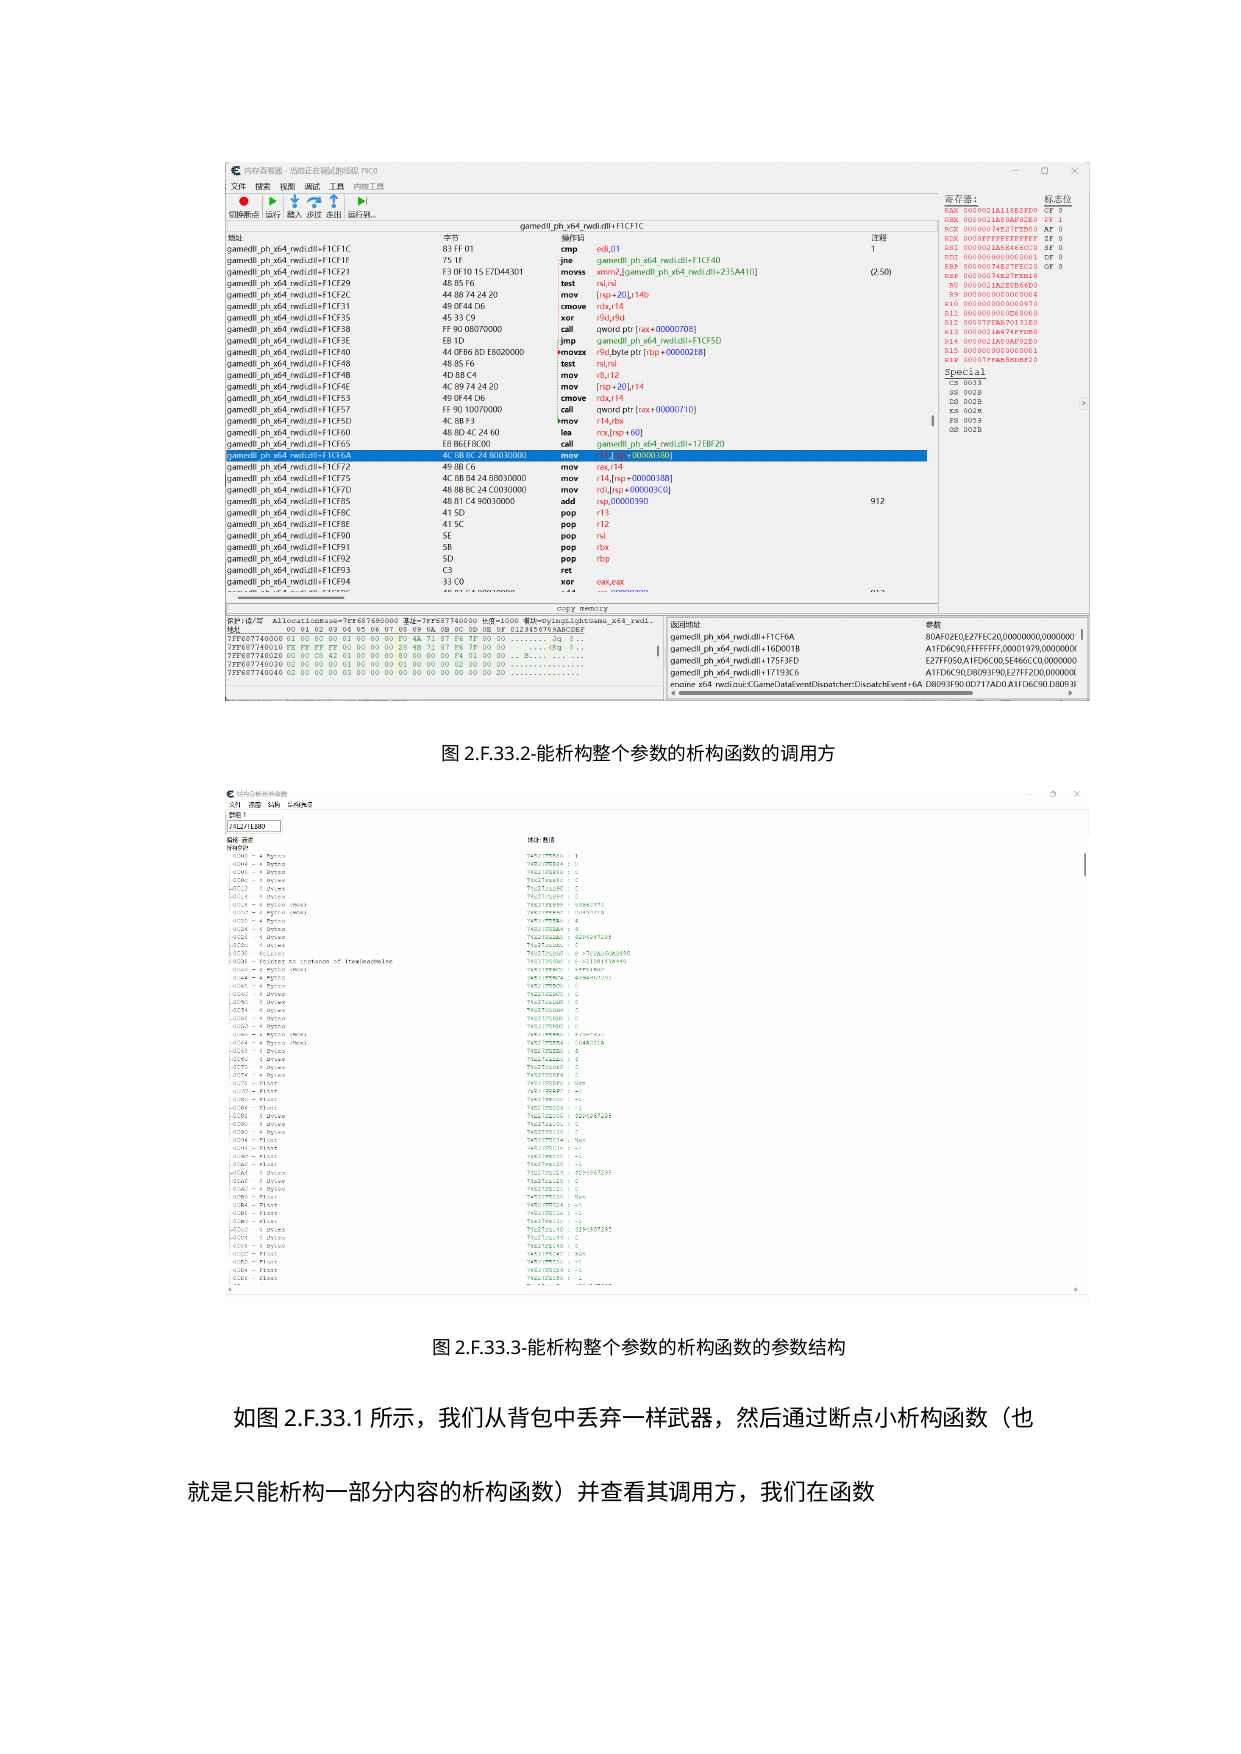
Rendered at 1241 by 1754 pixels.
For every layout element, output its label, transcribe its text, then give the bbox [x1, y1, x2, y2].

picture [225, 162, 1090, 701]
text 图2.F.33.2-能析构整个参数的析构函数的调用方 [187, 736, 1053, 768]
picture [225, 789, 1089, 1305]
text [187, 1384, 1053, 1523]
text 图2.F.33.3-能析构整个参数的析构函数的参数结构 [187, 1330, 1053, 1363]
